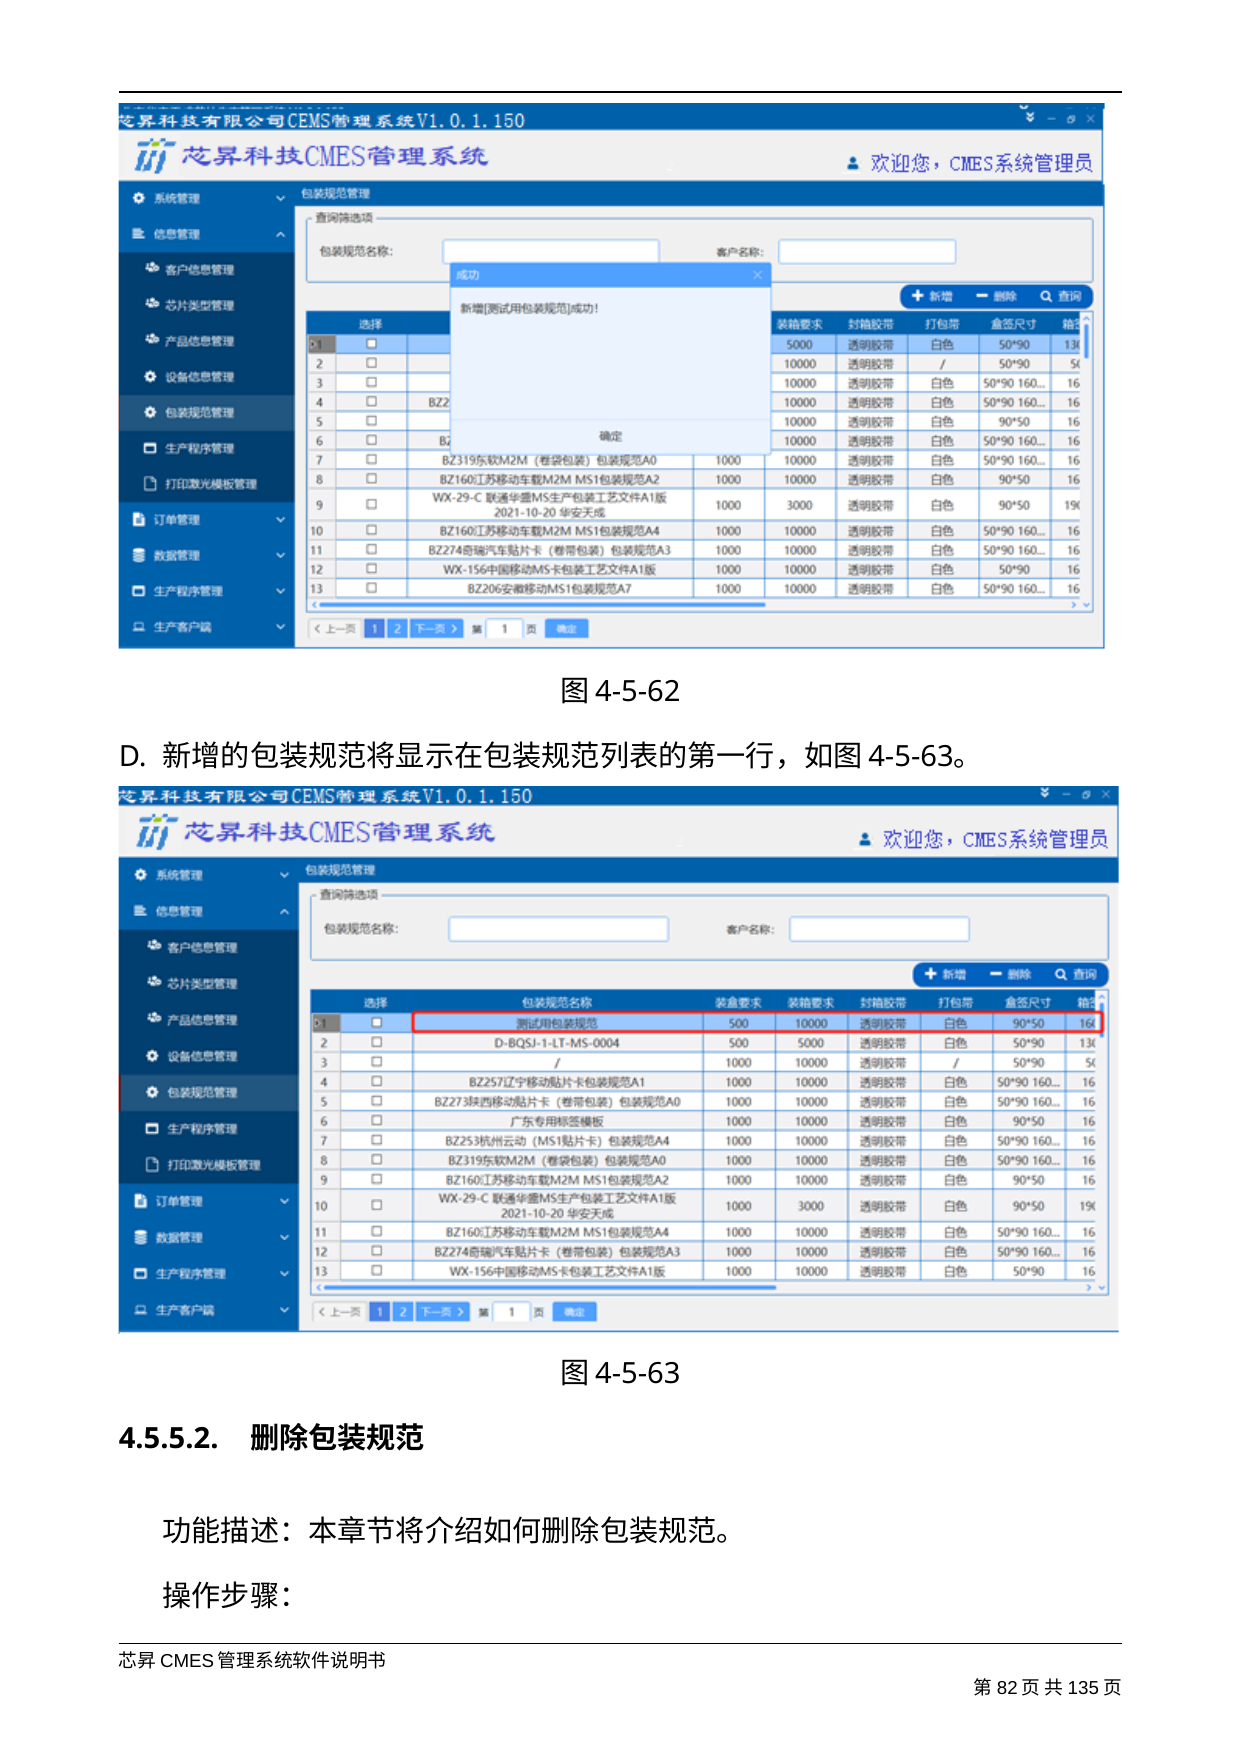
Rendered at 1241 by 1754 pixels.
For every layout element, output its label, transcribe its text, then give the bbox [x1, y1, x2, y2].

list 删除包装规范 [118, 1404, 1122, 1469]
list 操作步骤： [162, 1561, 1122, 1626]
list 图4-5-63 [118, 1339, 1122, 1404]
list 图4-5-62 [118, 656, 1122, 721]
picture [118, 786, 1119, 1334]
list 新增的包装规范将显示在包装规范列表的第一行，如图4-5-63。 [118, 721, 1122, 786]
list 功能描述：本章节将介绍如何删除包装规范。 [162, 1496, 1122, 1561]
picture [118, 103, 1108, 652]
